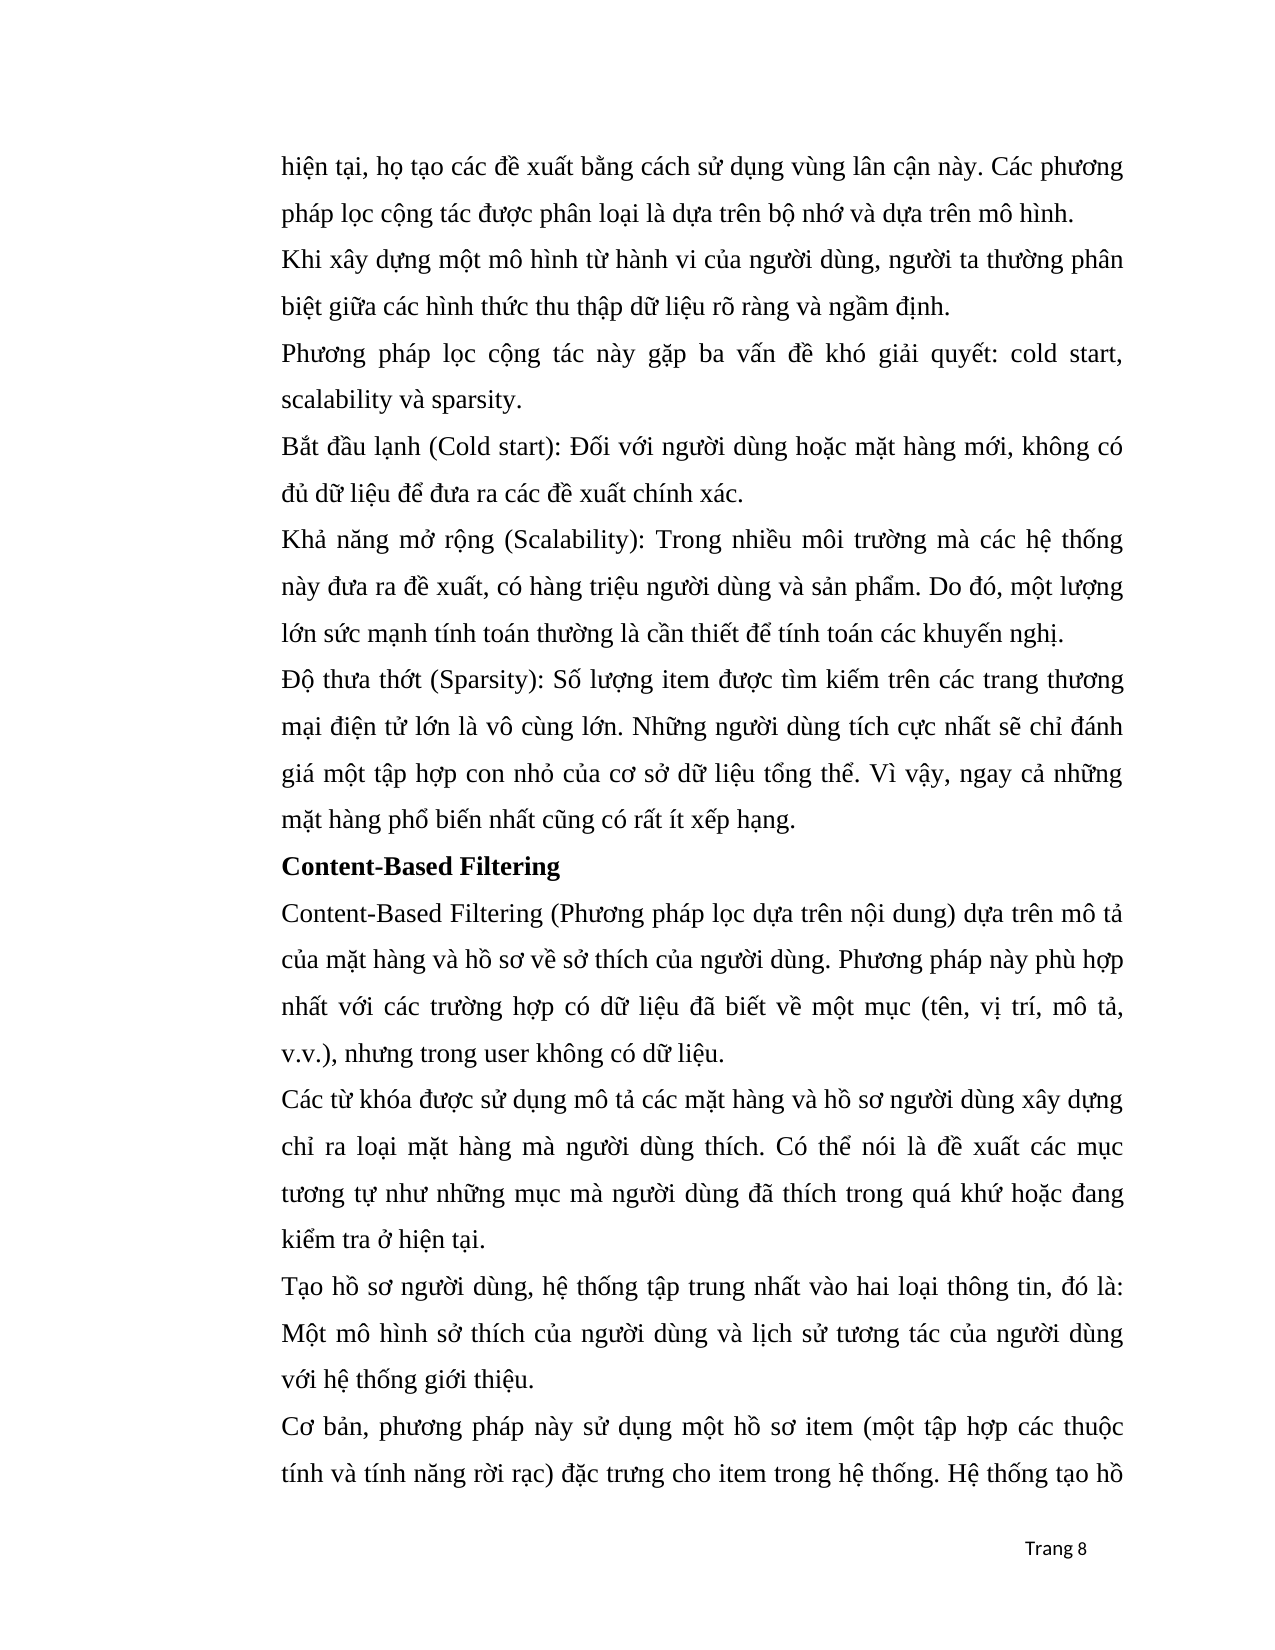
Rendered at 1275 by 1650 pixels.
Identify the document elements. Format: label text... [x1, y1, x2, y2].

text Content-Based Filtering [281, 850, 1125, 881]
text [281, 1410, 1125, 1488]
text Khi xây dựng một mô hình từ hành vi của người dùng, người ta thường phân biệt giữa các hình thức thu thập dữ liệu rõ ràng và ngầm định. [281, 243, 1125, 321]
text Các từ khóa được sử dụng mô tả các mặt hàng và hồ sơ người dùng xây dựng chỉ ra loại mặt hàng mà người dùng thích. Có thể nói là đề xuất các mục tương tự như những mục mà người dùng đã thích trong quá khứ hoặc đang kiểm tra ở hiện tại. [281, 1083, 1125, 1254]
text Tạo hồ sơ người dùng, hệ thống tập trung nhất vào hai loại thông tin, đó là: Một mô hình sở thích của người dùng và lịch sử tương tác của người dùng với hệ thống giới thiệu. [281, 1270, 1125, 1394]
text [281, 150, 1125, 228]
text Khả năng mở rộng (Scalability): Trong nhiều môi trường mà các hệ thống này đưa ra đề xuất, có hàng triệu người dùng và sản phẩm. Do đó, một lượng lớn sức mạnh tính toán thường là cần thiết để tính toán các khuyến nghị. [281, 523, 1125, 648]
text Phương pháp lọc cộng tác này gặp ba vấn đề khó giải quyết: cold start, scalability và sparsity. [281, 337, 1125, 414]
text Content-Based Filtering (Phương pháp lọc dựa trên nội dung) dựa trên mô tả của mặt hàng và hồ sơ về sở thích của người dùng. Phương pháp này phù hợp nhất với các trường hợp có dữ liệu đã biết về một mục (tên, vị trí, mô tả, v.v.), nhưng trong user không có dữ liệu. [281, 897, 1125, 1068]
text Độ thưa thớt (Sparsity): Số lượng item được tìm kiếm trên các trang thương mại điện tử lớn là vô cùng lớn. Những người dùng tích cực nhất sẽ chỉ đánh giá một tập hợp con nhỏ của cơ sở dữ liệu tổng thể. Vì vậy, ngay cả những mặt hàng phổ biến nhất cũng có rất ít xếp hạng. [281, 663, 1125, 834]
text Bắt đầu lạnh (Cold start): Đối với người dùng hoặc mặt hàng mới, không có đủ dữ liệu để đưa ra các đề xuất chính xác. [281, 430, 1125, 508]
